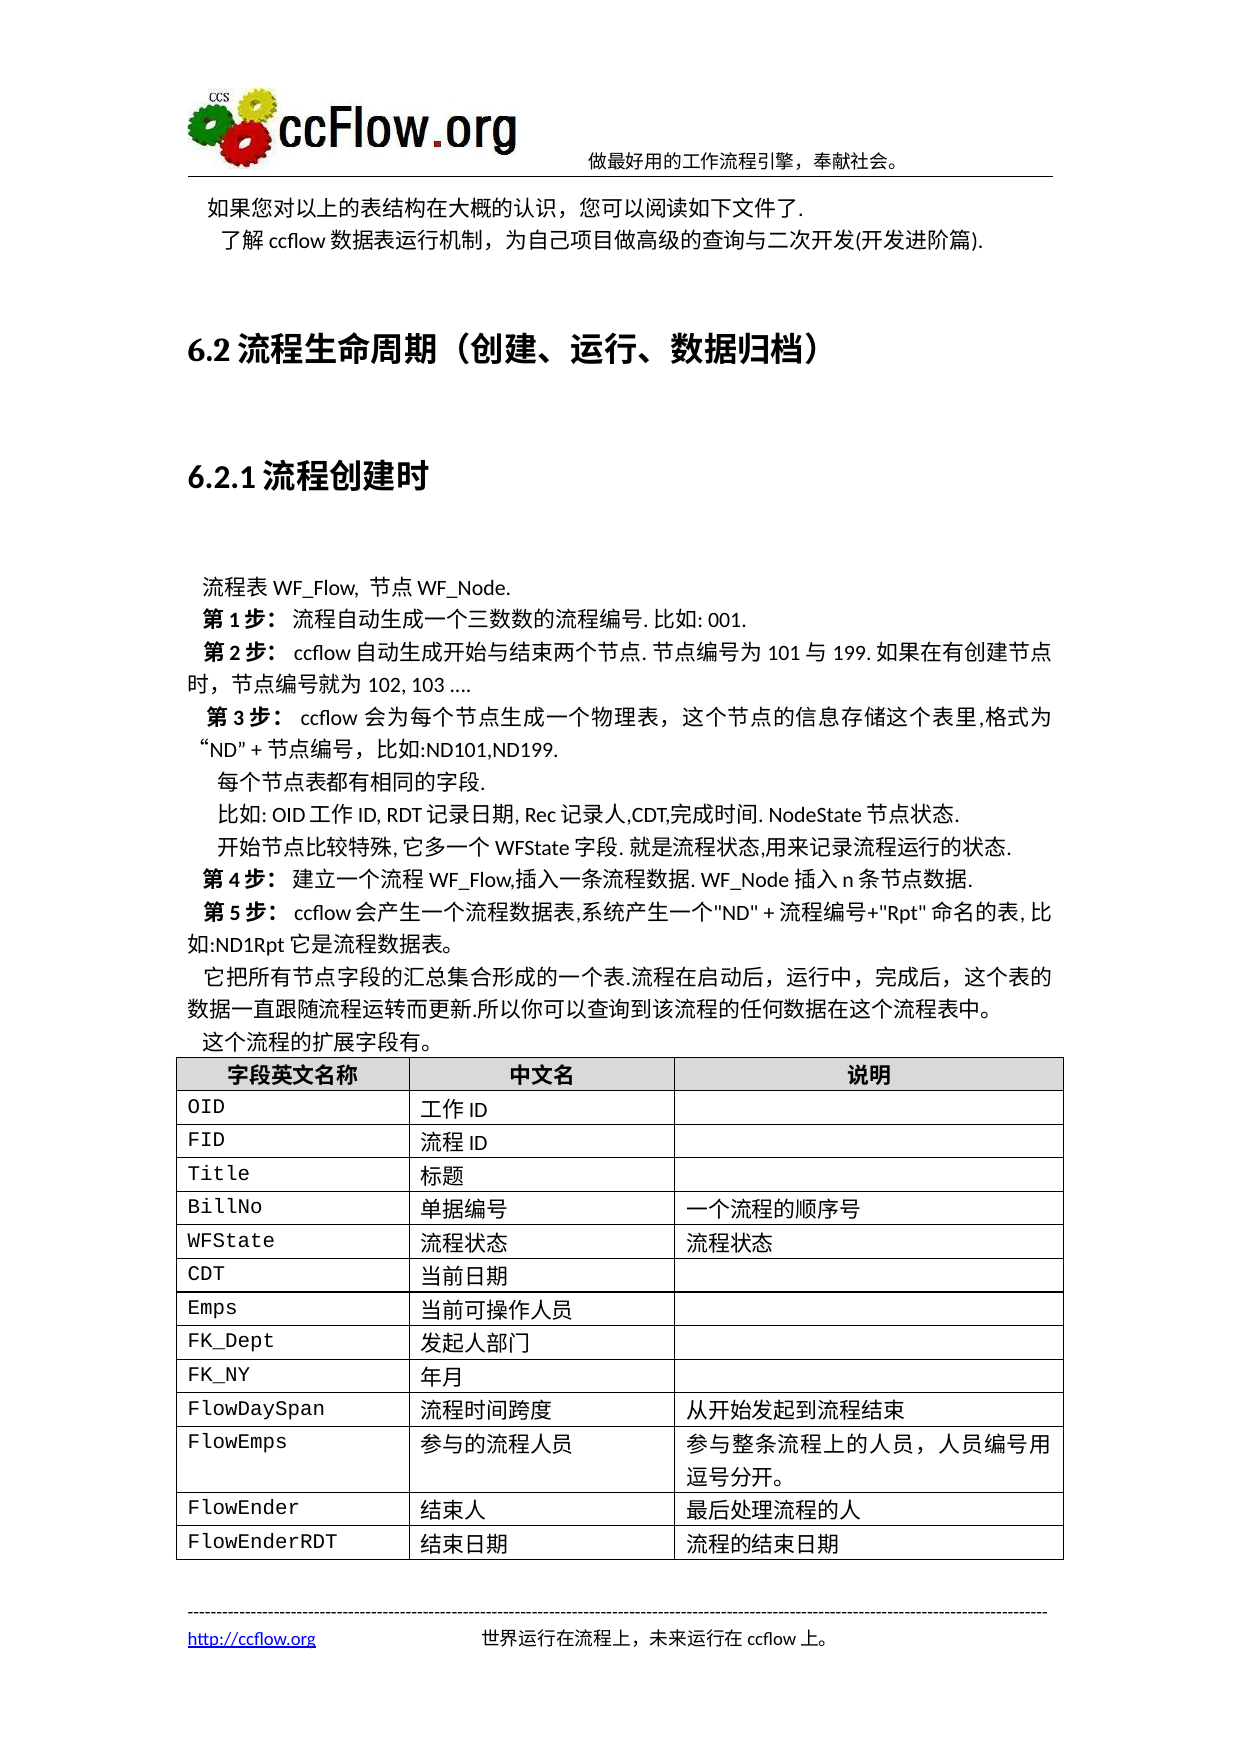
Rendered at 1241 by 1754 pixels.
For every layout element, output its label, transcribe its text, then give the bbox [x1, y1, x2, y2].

table_cell FK_Dept [177, 1326, 409, 1358]
table_cell 参与的流程人员 [410, 1427, 674, 1492]
text 第3步： ccflow 会为每个节点生成一个物理表，这个节点的信息存储这个表里,格式为 “ND” + 节点编号，比如:ND101,ND199. [187, 699, 1053, 764]
table_cell 一个流程的顺序号 [675, 1192, 1063, 1224]
text 如果您对以上的表结构在大概的认识，您可以阅读如下文件了. [187, 190, 1053, 223]
text 了解ccflow数据表运行机制，为自己项目做高级的查询与二次开发(开发进阶篇). [187, 223, 1053, 255]
table_cell [675, 1125, 1063, 1157]
table_cell [675, 1158, 1063, 1191]
table_cell FlowEmps [177, 1427, 409, 1492]
table_cell CDT [177, 1259, 409, 1291]
table_cell [675, 1091, 1063, 1124]
table_cell 当前可操作人员 [410, 1293, 674, 1325]
table_cell 流程的结束日期 [675, 1526, 1063, 1559]
table_cell 流程时间跨度 [410, 1393, 674, 1426]
table_cell 工作ID [410, 1091, 674, 1124]
table_cell Title [177, 1158, 409, 1191]
table_cell 流程ID [410, 1125, 674, 1157]
table_cell [675, 1259, 1063, 1291]
text 它把所有节点字段的汇总集合形成的一个表.流程在启动后，运行中，完成后，这个表的数据一直跟随流程运转而更新.所以你可以查询到该流程的任何数据在这个流程表中。 [187, 959, 1053, 1024]
text 比如: OID工作ID, RDT记录日期, Rec记录人,CDT,完成时间. NodeState 节点状态. [187, 797, 1053, 829]
table_header 说明 [675, 1058, 1063, 1090]
table_cell 发起人部门 [410, 1326, 674, 1358]
table_header 中文名 [410, 1058, 674, 1090]
table_cell 从开始发起到流程结束 [675, 1393, 1063, 1426]
table_cell BillNo [177, 1192, 409, 1224]
text 第2步： ccflow自动生成开始与结束两个节点. 节点编号为 101 与 199. 如果在有创建节点时，节点编号就为 102, 103 .... [187, 634, 1053, 699]
table_cell 标题 [410, 1158, 674, 1191]
table_cell 当前日期 [410, 1259, 674, 1291]
table_cell 结束日期 [410, 1526, 674, 1559]
text 第4步： 建立一个流程 WF_Flow,插入一条流程数据. WF_Node 插入n条节点数据. [187, 862, 1053, 894]
text 开始节点比较特殊, 它多一个 WFState 字段. 就是流程状态,用来记录流程运行的状态. [187, 829, 1053, 862]
table_cell [675, 1326, 1063, 1358]
text 第1步： 流程自动生成一个三数数的流程编号. 比如: 001. [187, 602, 1053, 634]
table_header 字段英文名称 [177, 1058, 409, 1090]
table_cell 流程状态 [410, 1225, 674, 1258]
table_cell Emps [177, 1293, 409, 1325]
table_cell 单据编号 [410, 1192, 674, 1224]
table_cell FlowEnderRDT [177, 1526, 409, 1559]
picture [187, 88, 521, 169]
table_cell [675, 1360, 1063, 1392]
table_cell FlowDaySpan [177, 1393, 409, 1426]
text 这个流程的扩展字段有。 [187, 1024, 1053, 1057]
table_cell FlowEnder [177, 1493, 409, 1525]
subtitle 6.2 流程生命周期（创建、运行、数据归档） [187, 315, 1053, 380]
text 流程表 WF_Flow, 节点WF_Node. [187, 569, 1053, 602]
table_cell FID [177, 1125, 409, 1157]
table_cell 流程状态 [675, 1225, 1063, 1258]
text 第5步： ccflow会产生一个流程数据表,系统产生一个"ND" + 流程编号+"Rpt" 命名的表, 比如:ND1Rpt 它是流程数据表。 [187, 894, 1053, 959]
table_cell 年月 [410, 1360, 674, 1392]
subtitle 6.2.1流程创建时 [187, 442, 1053, 507]
table_cell 最后处理流程的人 [675, 1493, 1063, 1525]
table_cell OID [177, 1091, 409, 1124]
text 每个节点表都有相同的字段. [187, 764, 1053, 797]
table_cell 参与整条流程上的人员，人员编号用逗号分开。 [675, 1427, 1063, 1492]
table_cell FK_NY [177, 1360, 409, 1392]
table_cell [675, 1293, 1063, 1325]
table_cell 结束人 [410, 1493, 674, 1525]
table_cell WFState [177, 1225, 409, 1258]
